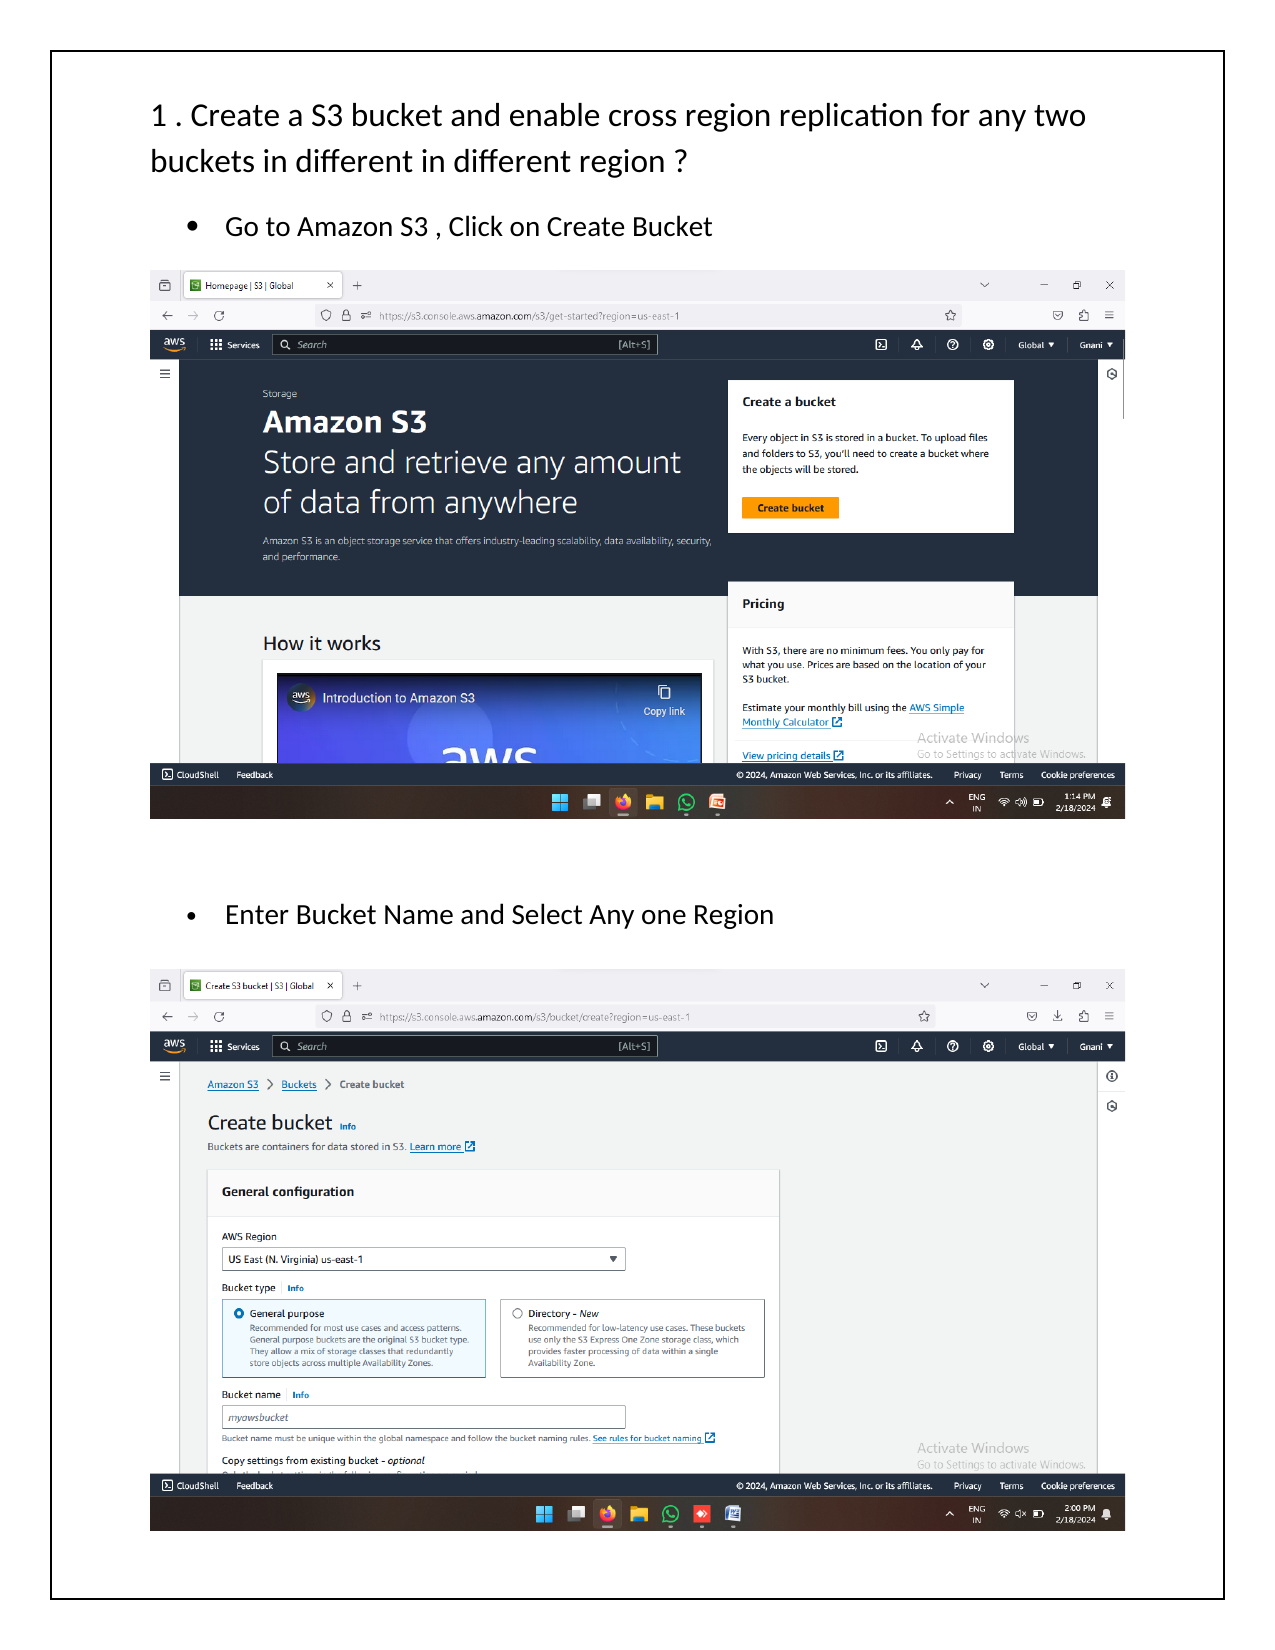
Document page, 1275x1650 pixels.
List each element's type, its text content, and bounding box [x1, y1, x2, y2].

picture [150, 969, 1125, 1531]
list Enter Bucket Name and Select Any one Region [187, 896, 1125, 932]
list Go to Amazon S3 , Click on Create Bucket [187, 208, 1125, 244]
picture [150, 270, 1125, 819]
text 1 . Create a S3 bucket and enable cross region replication for any two buckets in different in different region ? [150, 94, 1125, 181]
